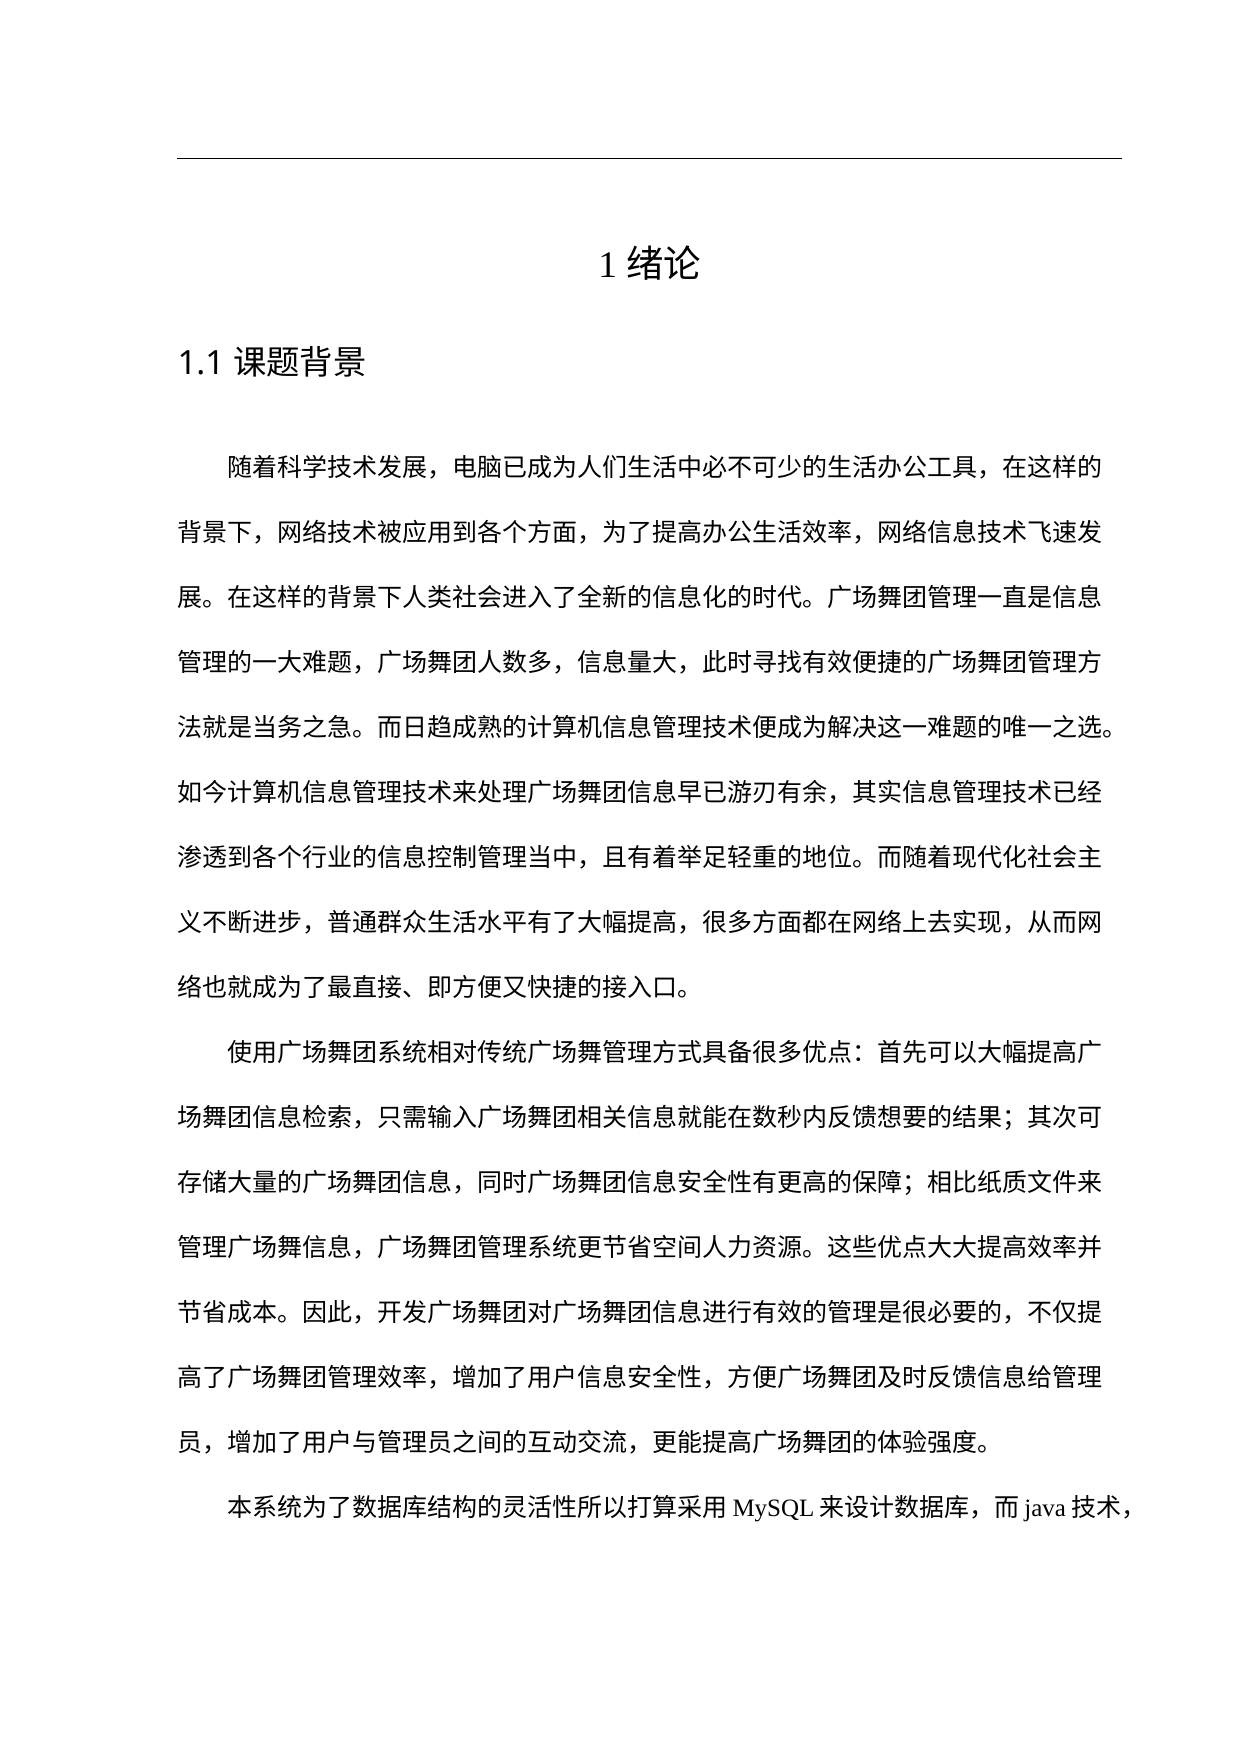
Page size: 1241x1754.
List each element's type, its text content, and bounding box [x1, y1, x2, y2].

text 随着科学技术发展，电脑已成为人们生活中必不可少的生活办公工具，在这样的背景下，网络技术被应用到各个方面，为了提高办公生活效率，网络信息技术飞速发展。在这样的背景下人类社会进入了全新的信息化的时代。广场舞团管理一直是信息管理的一大难题，广场舞团人数多，信息量大，此时寻找有效便捷的广场舞团管理方法就是当务之急。而日趋成熟的计算机信息管理技术便成为解决这一难题的唯一之选。如今计算机信息管理技术来处理广场舞团信息早已游刃有余，其实信息管理技术已经渗透到各个行业的信息控制管理当中，且有着举足轻重的地位。而随着现代化社会主义不断进步，普通群众生活水平有了大幅提高，很多方面都在网络上去实现，从而网络也就成为了最直接、即方便又快捷的接入口。 [177, 433, 1122, 1018]
subtitle 1.1 课题背景 [177, 328, 1122, 393]
subtitle 1 绪论 [177, 228, 1122, 293]
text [177, 1473, 1122, 1538]
text 使用广场舞团系统相对传统广场舞管理方式具备很多优点：首先可以大幅提高广场舞团信息检索，只需输入广场舞团相关信息就能在数秒内反馈想要的结果；其次可存储大量的广场舞团信息，同时广场舞团信息安全性有更高的保障；相比纸质文件来管理广场舞信息，广场舞团管理系统更节省空间人力资源。这些优点大大提高效率并节省成本。因此，开发广场舞团对广场舞团信息进行有效的管理是很必要的，不仅提高了广场舞团管理效率，增加了用户信息安全性，方便广场舞团及时反馈信息给管理员，增加了用户与管理员之间的互动交流，更能提高广场舞团的体验强度。 [177, 1018, 1122, 1473]
